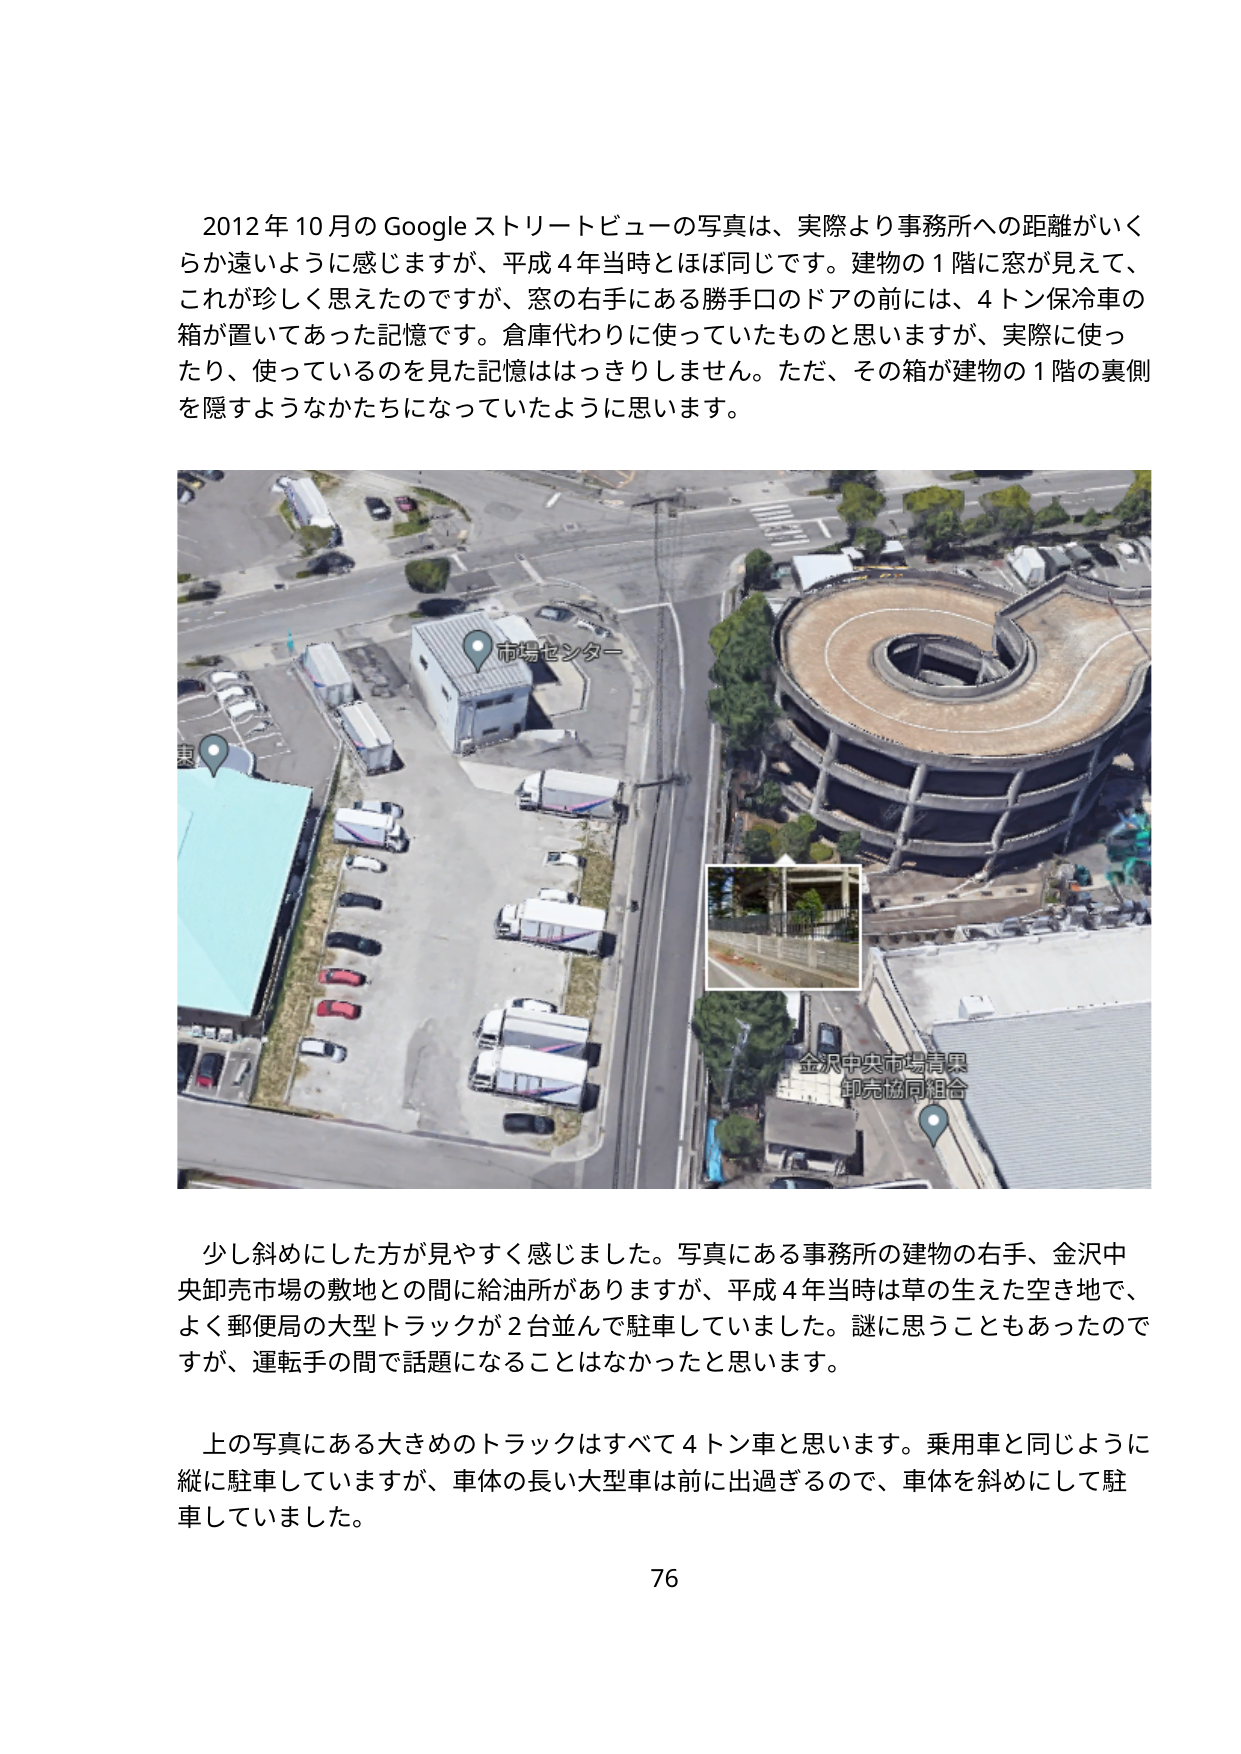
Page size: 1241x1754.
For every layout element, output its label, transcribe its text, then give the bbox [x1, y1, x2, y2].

text 上の写真にある大きめのトラックはすべて4トン車と思います。乗用車と同じように縦に駐車していますが、車体の長い大型車は前に出過ぎるので、車体を斜めにして駐車していました。 [177, 1425, 1152, 1534]
text 2012年10月のGoogleストリートビューの写真は、実際より事務所への距離がいくらか遠いように感じますが、平成4年当時とほぼ同じです。建物の1階に窓が見えて、これが珍しく思えたのですが、窓の右手にある勝手口のドアの前には、4トン保冷車の箱が置いてあった記憶です。倉庫代わりに使っていたものと思いますが、実際に使ったり、使っているのを見た記憶ははっきりしません。ただ、その箱が建物の1階の裏側を隠すようなかたちになっていたように思います。 [177, 207, 1152, 424]
text 少し斜めにした方が見やすく感じました。写真にある事務所の建物の右手、金沢中央卸売市場の敷地との間に給油所がありますが、平成4年当時は草の生えた空き地で、よく郵便局の大型トラックが2台並んで駐車していました。謎に思うこともあったのですが、運転手の間で話題になることはなかったと思います。 [177, 1234, 1152, 1379]
picture [177, 470, 1152, 1189]
